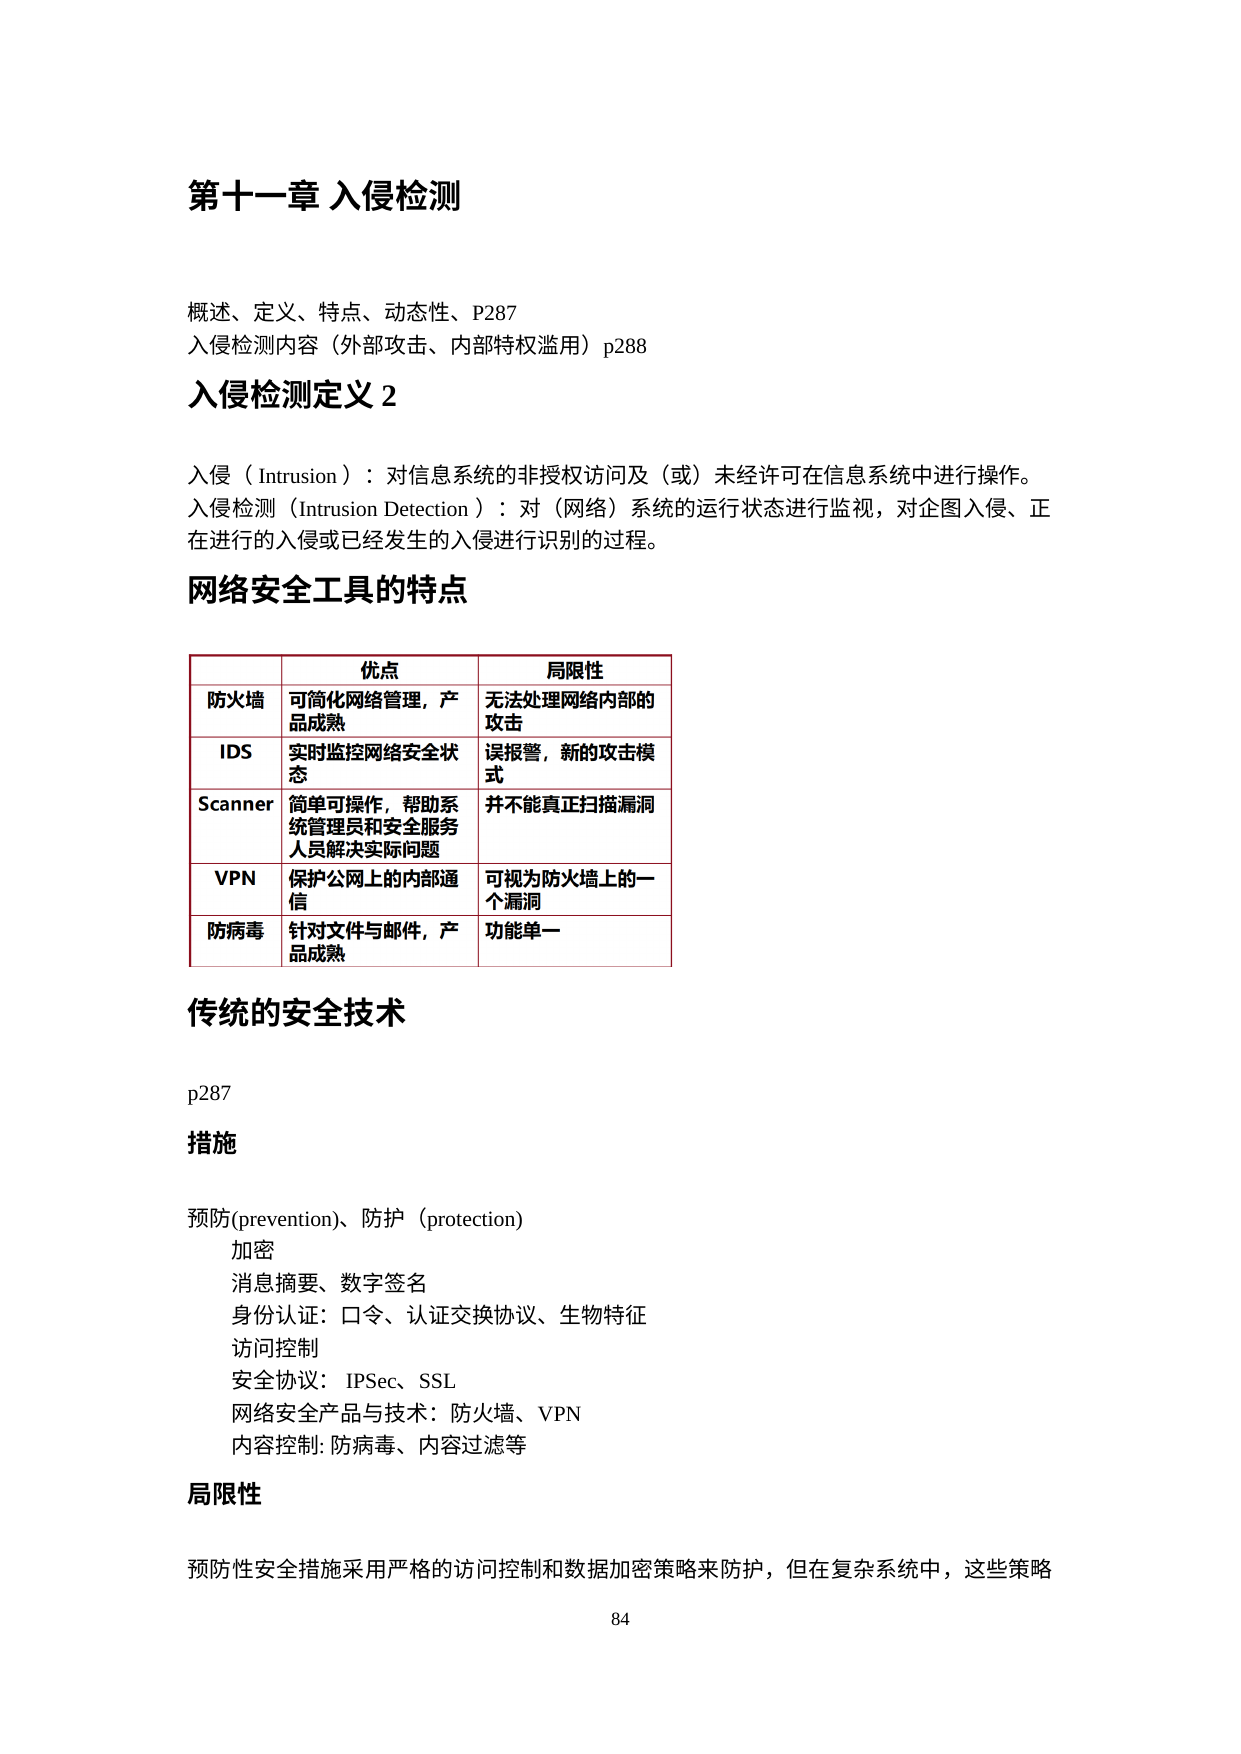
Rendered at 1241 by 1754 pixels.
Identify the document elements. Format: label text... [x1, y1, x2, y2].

text 预防(prevention)、防护（protection) [187, 1200, 1053, 1233]
text 访问控制 [231, 1330, 1053, 1363]
text 消息摘要、数字签名 [231, 1265, 1053, 1298]
text 概述、定义、特点、动态性、P287 [187, 295, 1053, 327]
picture [187, 653, 673, 967]
subtitle 传统的安全技术 [187, 978, 1053, 1043]
subtitle 入侵检测定义2 [187, 360, 1053, 425]
text 安全协议： IPSec、SSL [231, 1363, 1053, 1395]
text 入侵检测（Intrusion Detection ）：对（网络）系统的运行状态进行监视，对企图入侵、正在进行的入侵或已经发生的入侵进行识别的过程。 [187, 490, 1053, 555]
text 入侵检测内容（外部攻击、内部特权滥用）p288 [187, 327, 1053, 360]
subtitle 局限性 [187, 1460, 1053, 1525]
text 内容控制: 防病毒、内容过滤等 [231, 1428, 1053, 1460]
text p287 [187, 1076, 1053, 1109]
text 网络安全产品与技术：防火墙、VPN [231, 1395, 1053, 1428]
text 加密 [231, 1233, 1053, 1265]
text 入侵（ Intrusion ）：对信息系统的非授权访问及（或）未经许可在信息系统中进行操作。 [187, 458, 1053, 490]
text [187, 1552, 1053, 1584]
text 身份认证：口令、认证交换协议、生物特征 [231, 1298, 1053, 1330]
subtitle 第十一章 入侵检测 [187, 162, 1053, 227]
subtitle 措施 [187, 1109, 1053, 1174]
subtitle 网络安全工具的特点 [187, 555, 1053, 620]
